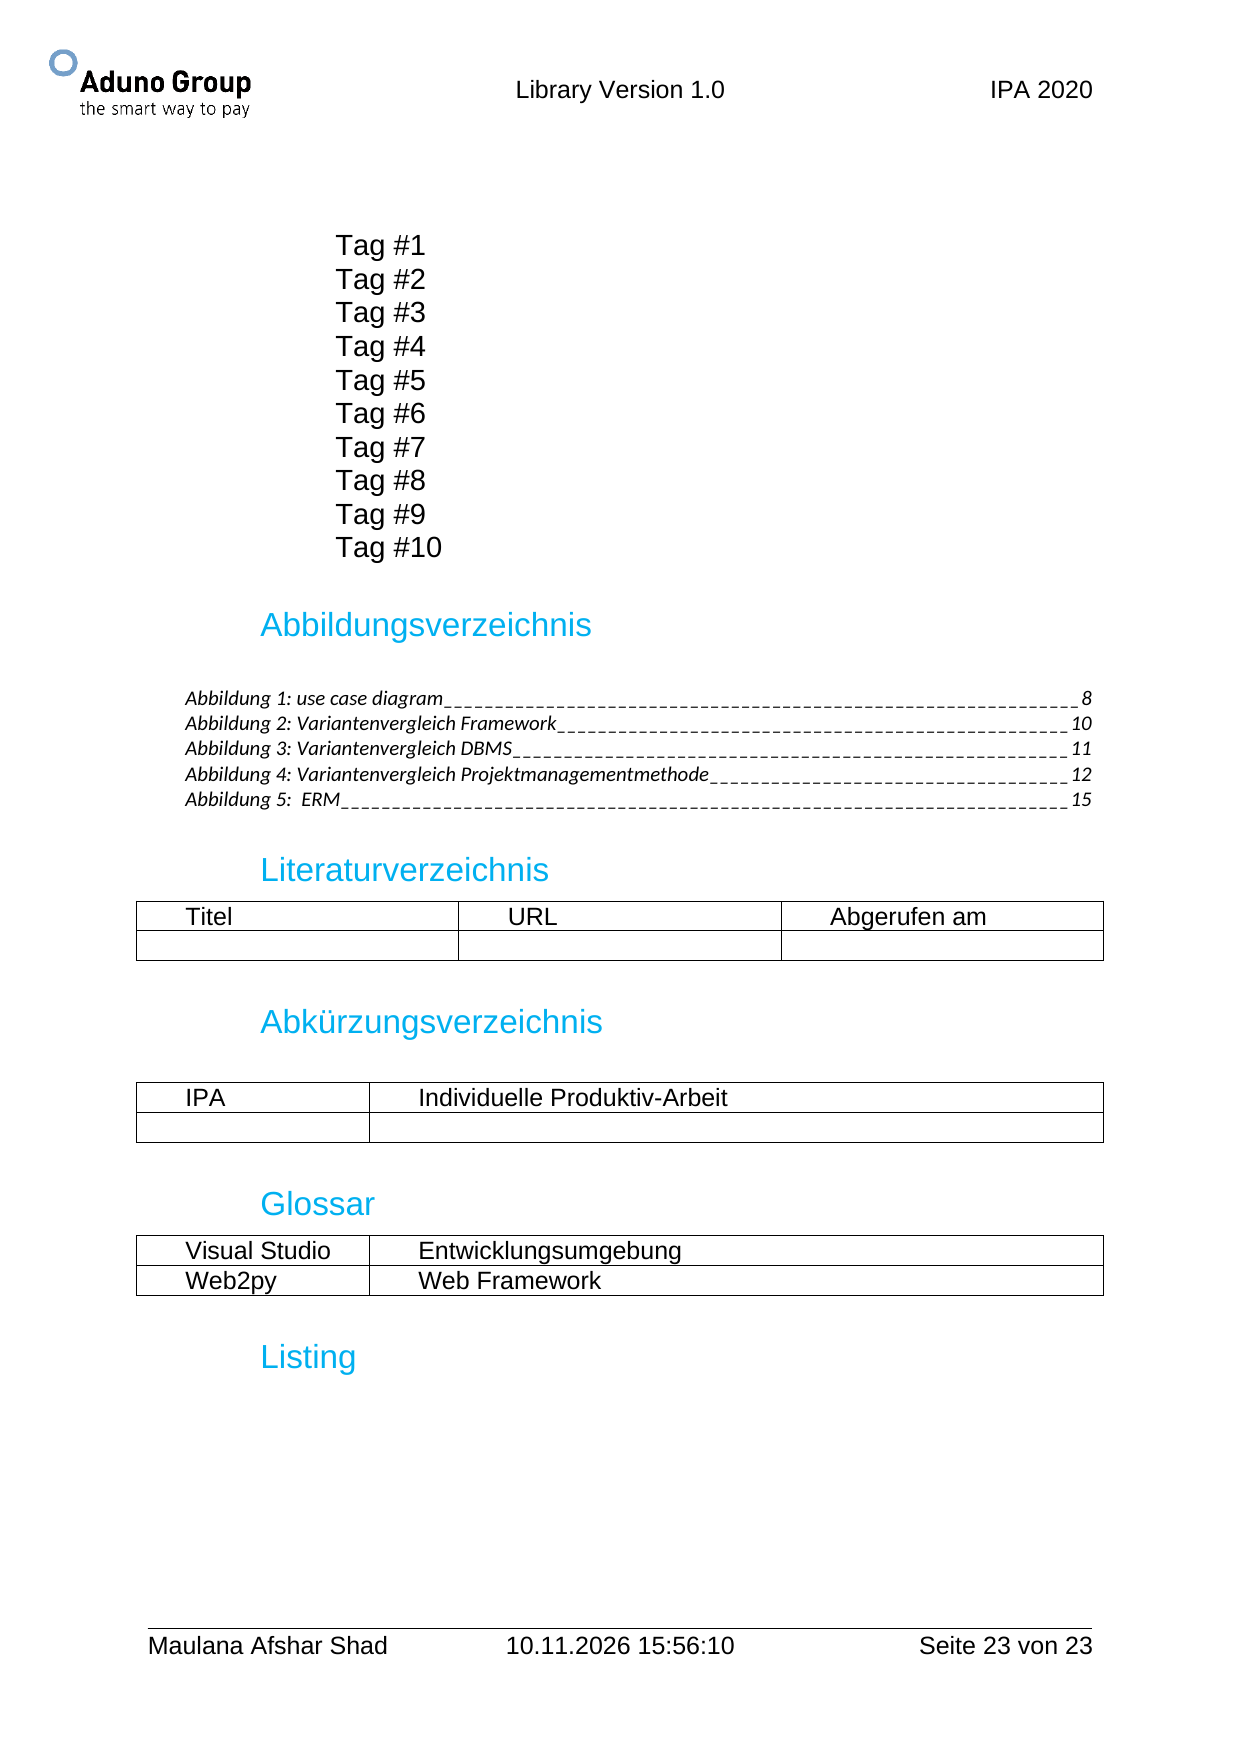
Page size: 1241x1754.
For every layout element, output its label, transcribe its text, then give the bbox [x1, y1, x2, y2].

subtitle Literaturverzeichnis [260, 849, 1092, 888]
subtitle Tag #2 [335, 262, 1092, 296]
subtitle Glossar [260, 1184, 1092, 1222]
subtitle Listing [260, 1337, 1092, 1375]
table_cell [459, 931, 781, 960]
table_header Visual Studio [137, 1236, 369, 1265]
subtitle Tag #5 [335, 363, 1092, 396]
table_header Titel [137, 902, 458, 930]
table_cell Web Framework [370, 1266, 1103, 1294]
table_cell [782, 931, 1103, 960]
subtitle Tag #10 [335, 530, 1092, 564]
subtitle Abkürzungsverzeichnis [260, 1002, 1092, 1041]
picture [32, 36, 267, 132]
table_header Entwicklungsumgebung [370, 1236, 1103, 1265]
subtitle Tag #8 [335, 463, 1092, 497]
table_cell [137, 931, 458, 960]
table_header URL [459, 902, 781, 930]
table_cell Web2py [137, 1266, 369, 1294]
subtitle Tag #3 [335, 296, 1092, 329]
text Abbildung 1: use case diagram 8 [185, 685, 1092, 710]
text Abbildung 4: Variantenvergleich Projektmanagementmethode 12 [185, 761, 1092, 786]
subtitle Tag #4 [335, 329, 1092, 363]
table_header IPA [137, 1083, 369, 1112]
table_cell [370, 1113, 1103, 1142]
text Abbildung 5: ERM 15 [185, 786, 1092, 812]
text Abbildung 2: Variantenvergleich Framework 10 [185, 710, 1092, 736]
subtitle Tag #6 [335, 396, 1092, 430]
text Abbildung 3: Variantenvergleich DBMS 11 [185, 736, 1092, 761]
table_header Individuelle Produktiv-Arbeit [370, 1083, 1103, 1112]
table_cell [137, 1113, 369, 1142]
subtitle Abbildungsverzeichnis [260, 605, 1092, 643]
subtitle Tag #9 [335, 497, 1092, 530]
table_header Abgerufen am [782, 902, 1103, 930]
subtitle Tag #7 [335, 430, 1092, 463]
subtitle Tag #1 [335, 228, 1092, 262]
